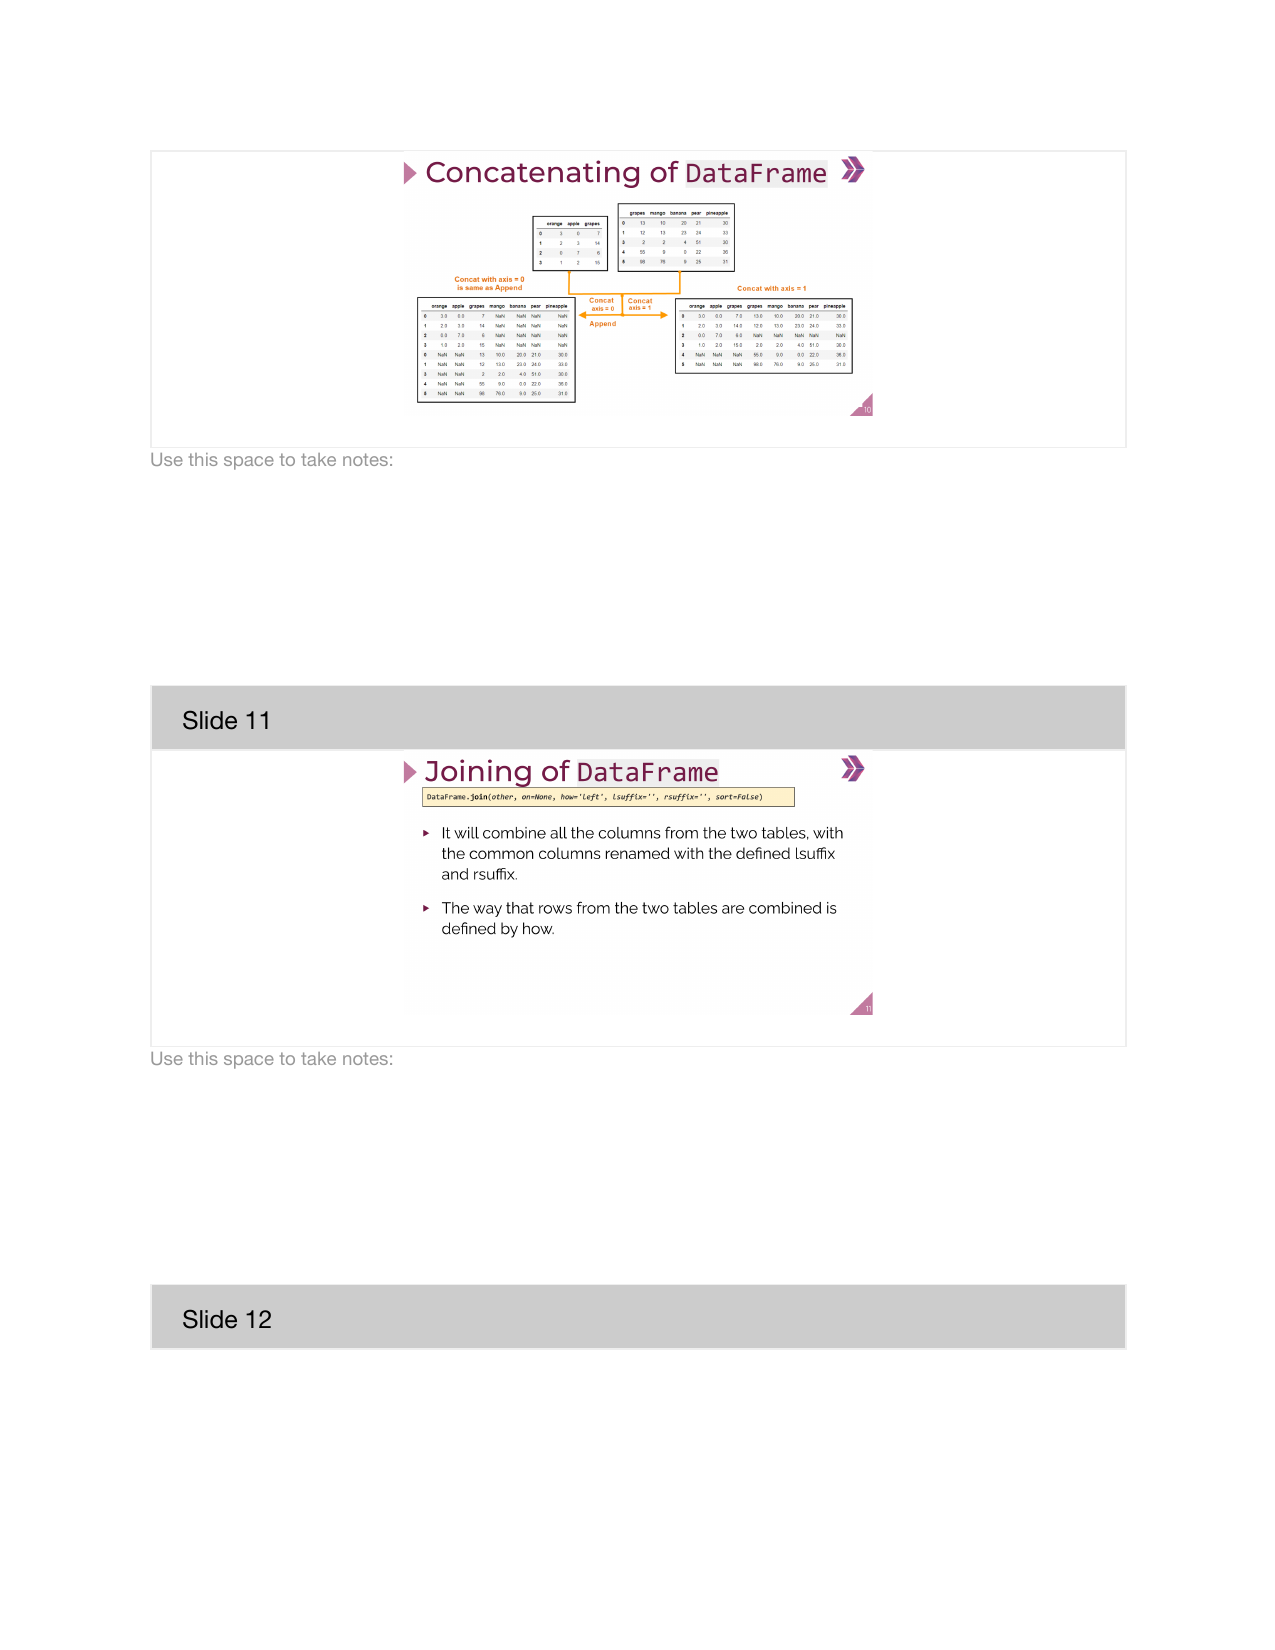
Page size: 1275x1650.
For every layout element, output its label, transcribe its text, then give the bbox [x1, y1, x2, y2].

table_cell [152, 152, 1125, 447]
text Use this space to take notes: [150, 448, 1125, 472]
table_header Slide 11 [152, 686, 1125, 749]
table_header Slide 12 [152, 1285, 1125, 1348]
table_cell [152, 751, 1125, 1046]
picture [403, 151, 873, 416]
text Use this space to take notes: [150, 1047, 1125, 1071]
picture [403, 750, 873, 1015]
